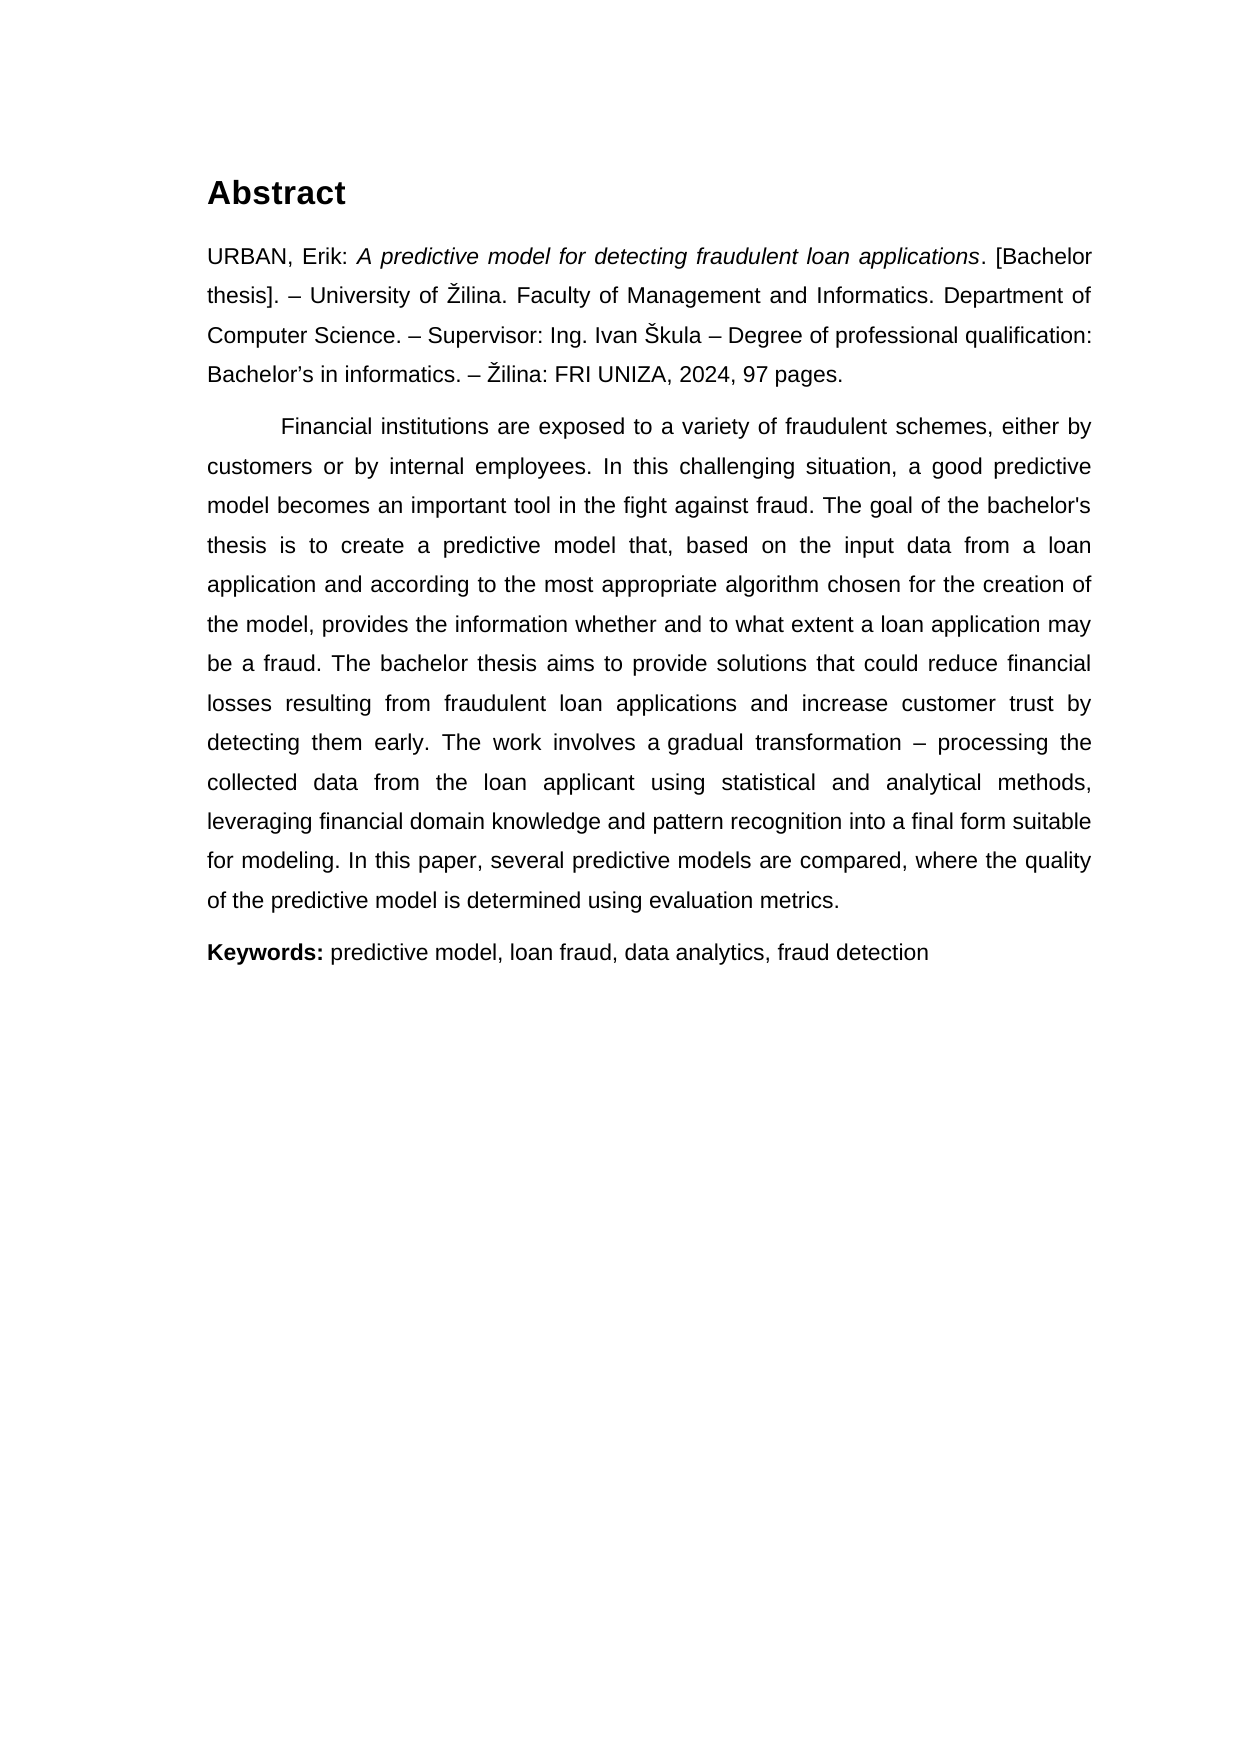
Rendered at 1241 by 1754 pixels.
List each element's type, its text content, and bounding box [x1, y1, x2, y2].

text Keywords: predictive model, loan fraud, data analytics, fraud detection [207, 939, 1092, 965]
text Financial institutions are exposed to a variety of fraudulent schemes, either by customers or by internal employees. In this challenging situation, a good predictive model becomes an important tool in the fight against fraud. The goal of the bachelor's thesis is to create a predictive model that, based on the input data from a loan application and according to the most appropriate algorithm chosen for the creation of the model, provides the information whether and to what extent a loan application may be a fraud. The bachelor thesis aims to provide solutions that could reduce financial losses resulting from fraudulent loan applications and increase customer trust by detecting them early. The work involves a gradual transformation – processing the collected data from the loan applicant using statistical and analytical methods, leveraging financial domain knowledge and pattern recognition into a final form suitable for modeling. In this paper, several predictive models are compared, where the quality of the predictive model is determined using evaluation metrics. [207, 413, 1092, 913]
text Abstract [207, 173, 1092, 211]
text URBAN, Erik: A predictive model for detecting fraudulent loan applications. [Bachelor thesis]. – University of Žilina. Faculty of Management and Informatics. Department of Computer Science. – Supervisor: Ing. Ivan Škula – Degree of professional qualification: Bachelor’s in informatics. – Žilina: FRI UNIZA, 2024, 97 pages. [207, 243, 1092, 388]
